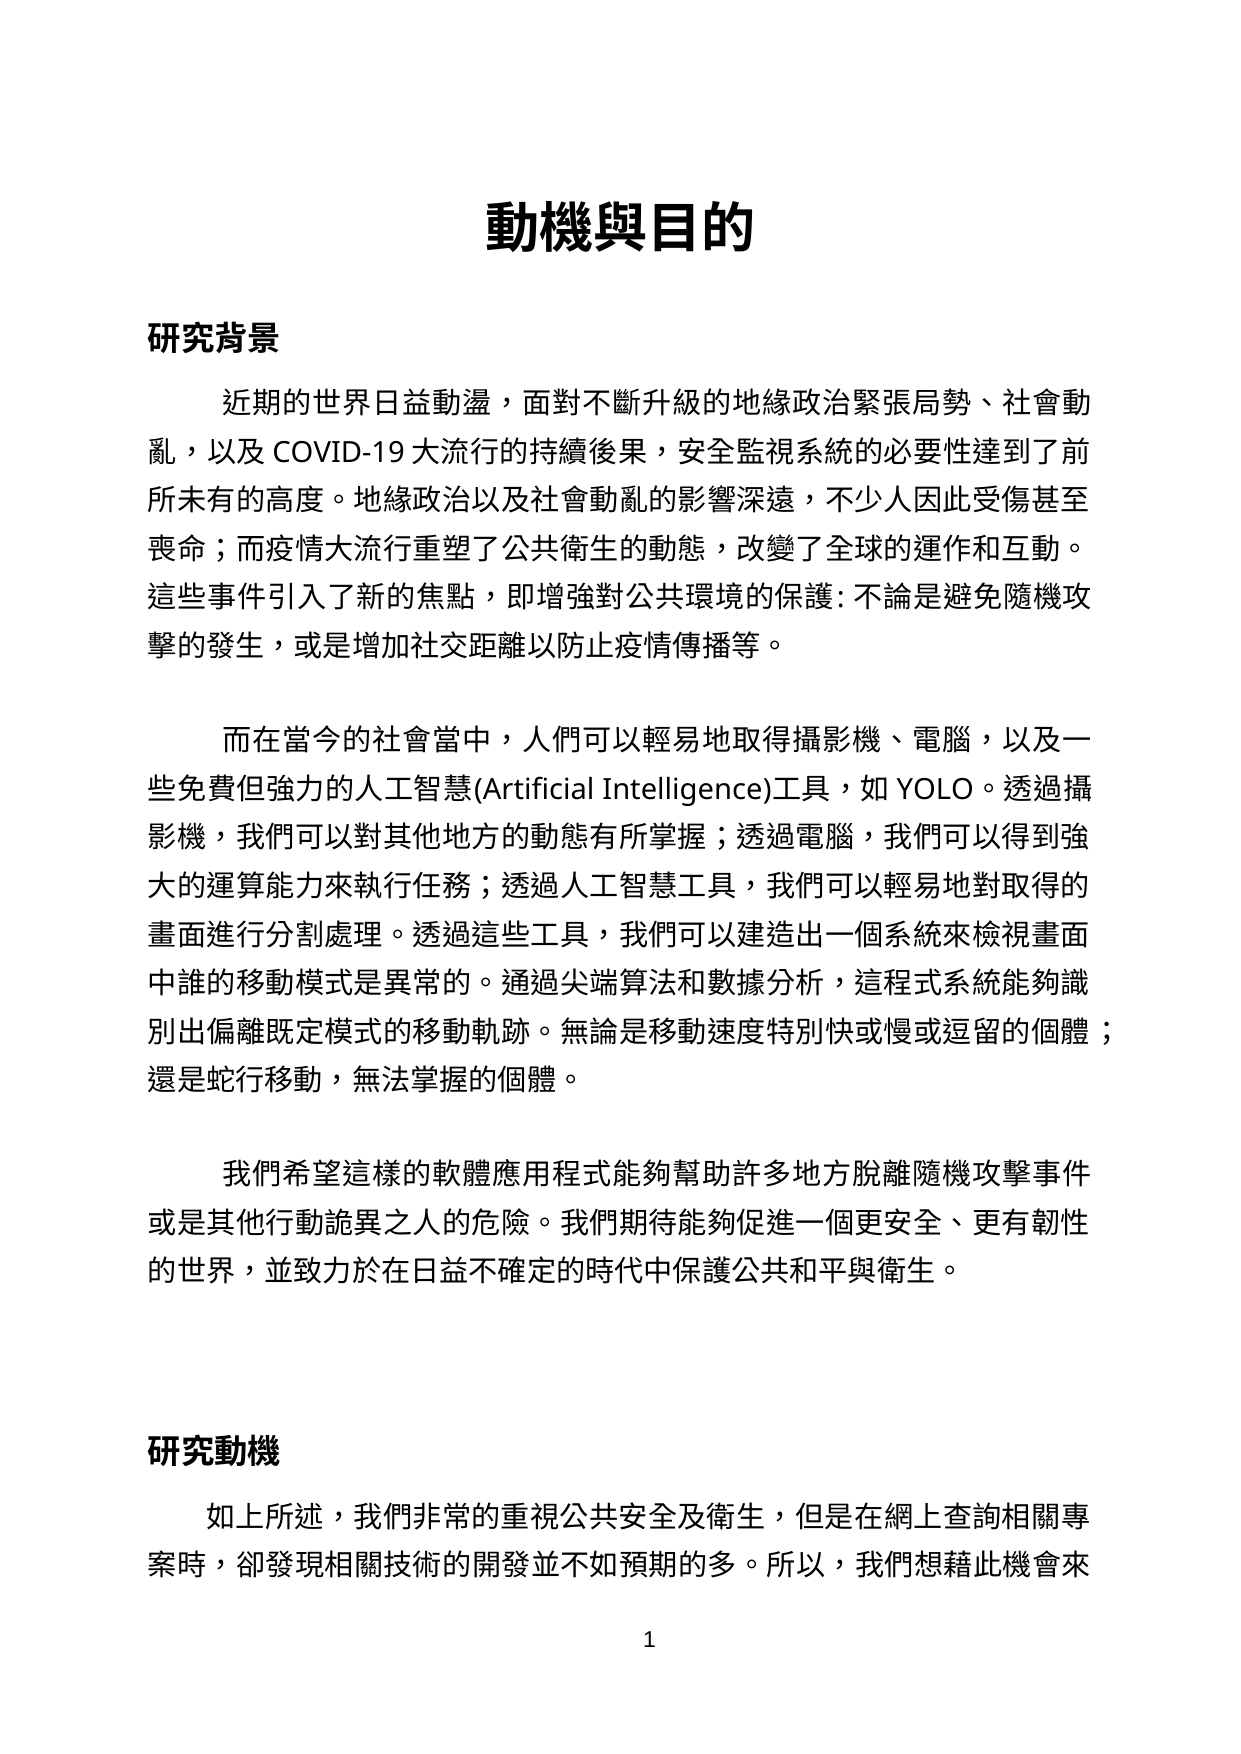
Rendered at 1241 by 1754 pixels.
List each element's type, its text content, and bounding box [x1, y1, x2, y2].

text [148, 1493, 1092, 1584]
text 而在當今的社會當中，人們可以輕易地取得攝影機、電腦，以及一些免費但強力的人工智慧(Artificial Intelligence)工具，如YOLO。透過攝影機，我們可以對其他地方的動態有所掌握；透過電腦，我們可以得到強大的運算能力來執行任務；透過人工智慧工具，我們可以輕易地對取得的畫面進行分割處理。透過這些工具，我們可以建造出一個系統來檢視畫面中誰的移動模式是異常的。通過尖端算法和數據分析，這程式系統能夠識別出偏離既定模式的移動軌跡。無論是移動速度特別快或慢或逗留的個體；還是蛇行移動，無法掌握的個體。 [148, 717, 1092, 1099]
subtitle 動機與目的 [148, 184, 1092, 263]
subtitle 研究背景 [148, 312, 1092, 360]
text 我們希望這樣的軟體應用程式能夠幫助許多地方脫離隨機攻擊事件或是其他行動詭異之人的危險。我們期待能夠促進一個更安全、更有韌性的世界，並致力於在日益不確定的時代中保護公共和平與衛生。 [148, 1151, 1092, 1290]
subtitle 研究動機 [148, 1425, 1092, 1473]
text 近期的世界日益動盪，面對不斷升級的地緣政治緊張局勢、社會動亂，以及COVID-19大流行的持續後果，安全監視系統的必要性達到了前所未有的高度。地緣政治以及社會動亂的影響深遠，不少人因此受傷甚至喪命；而疫情大流行重塑了公共衛生的動態，改變了全球的運作和互動。這些事件引入了新的焦點，即增強對公共環境的保護: 不論是避免隨機攻擊的發生，或是增加社交距離以防止疫情傳播等。 [148, 380, 1092, 665]
